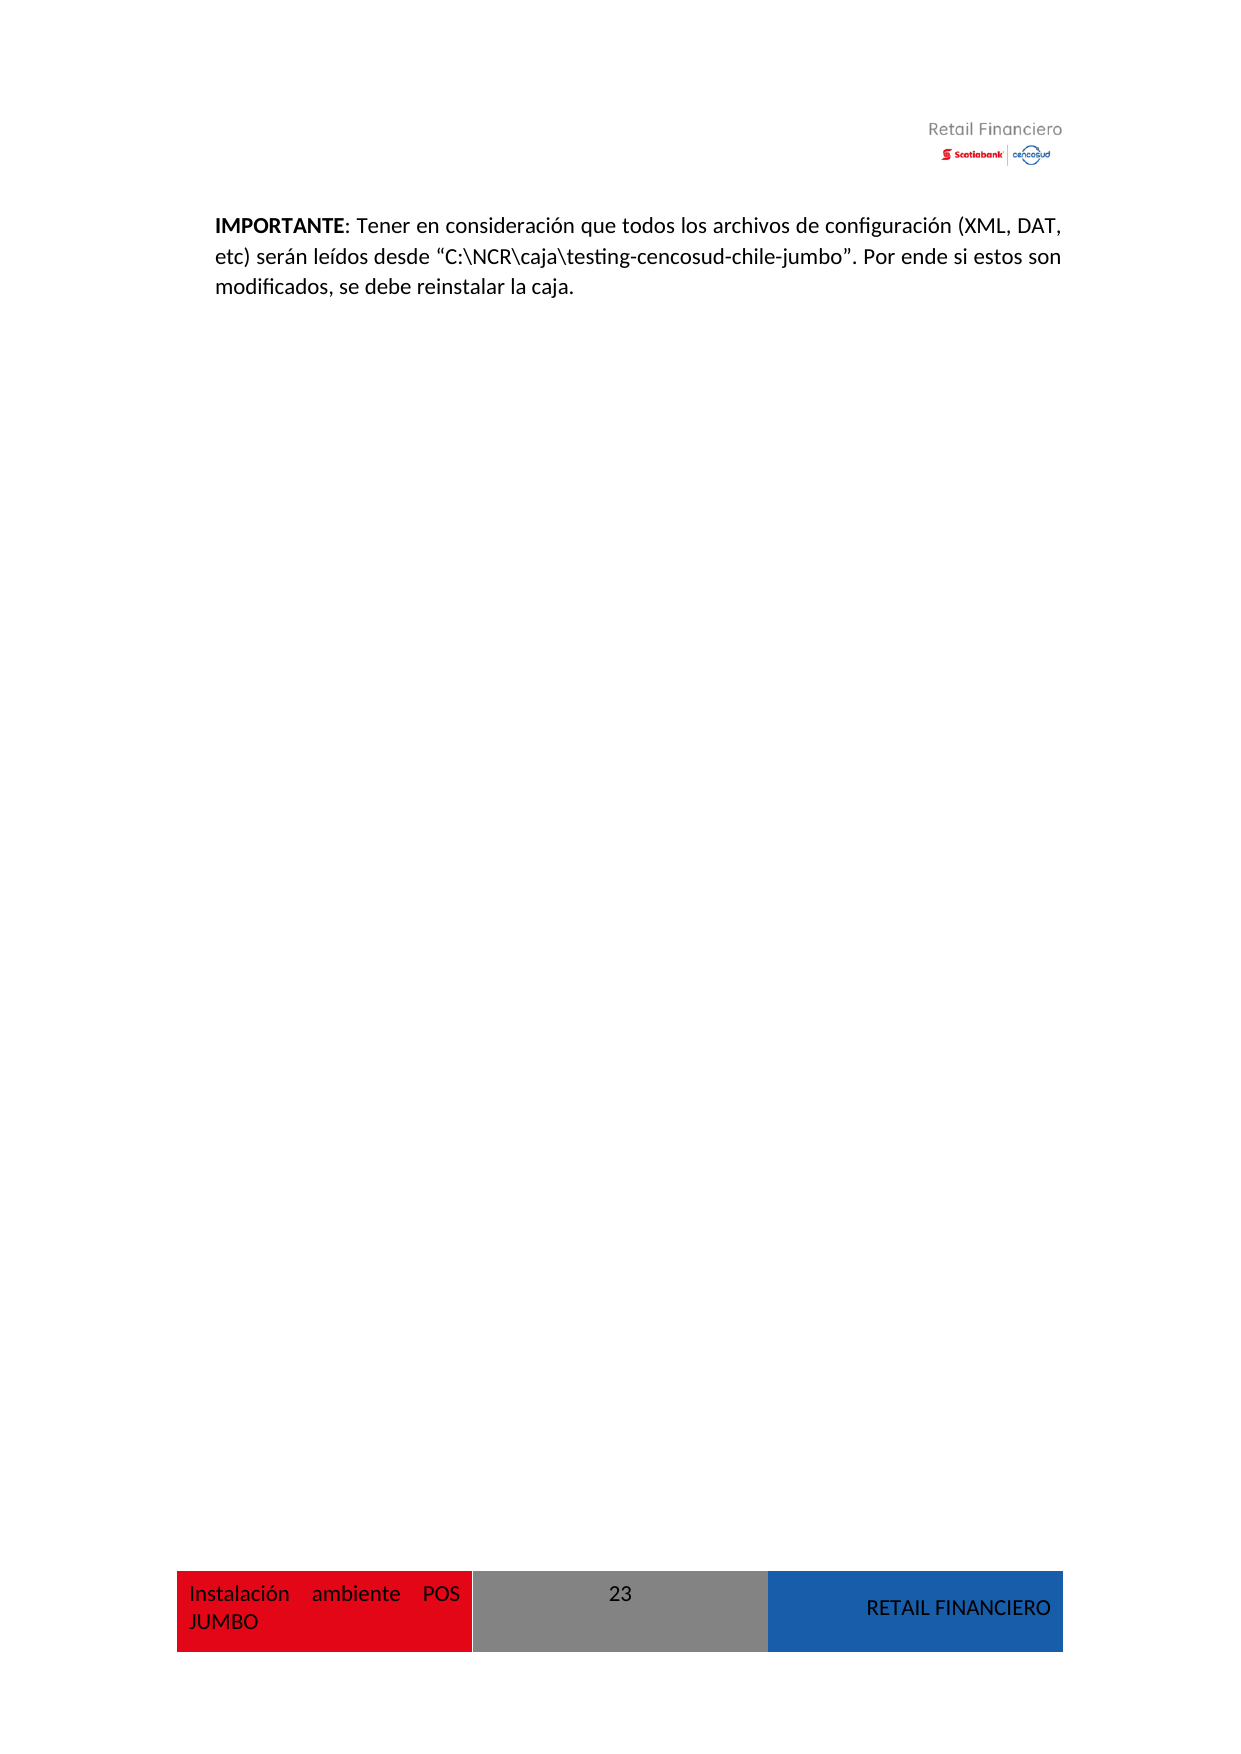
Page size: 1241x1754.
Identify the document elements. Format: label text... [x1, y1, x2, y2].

picture [925, 73, 1064, 212]
text IMPORTANTE: Tener en consideración que todos los archivos de configuración (XML, DAT, etc) serán leídos desde “C:\NCR\caja\testing-cencosud-chile-jumbo”. Por ende si estos son modificados, se debe reinstalar la caja. [215, 212, 1063, 300]
